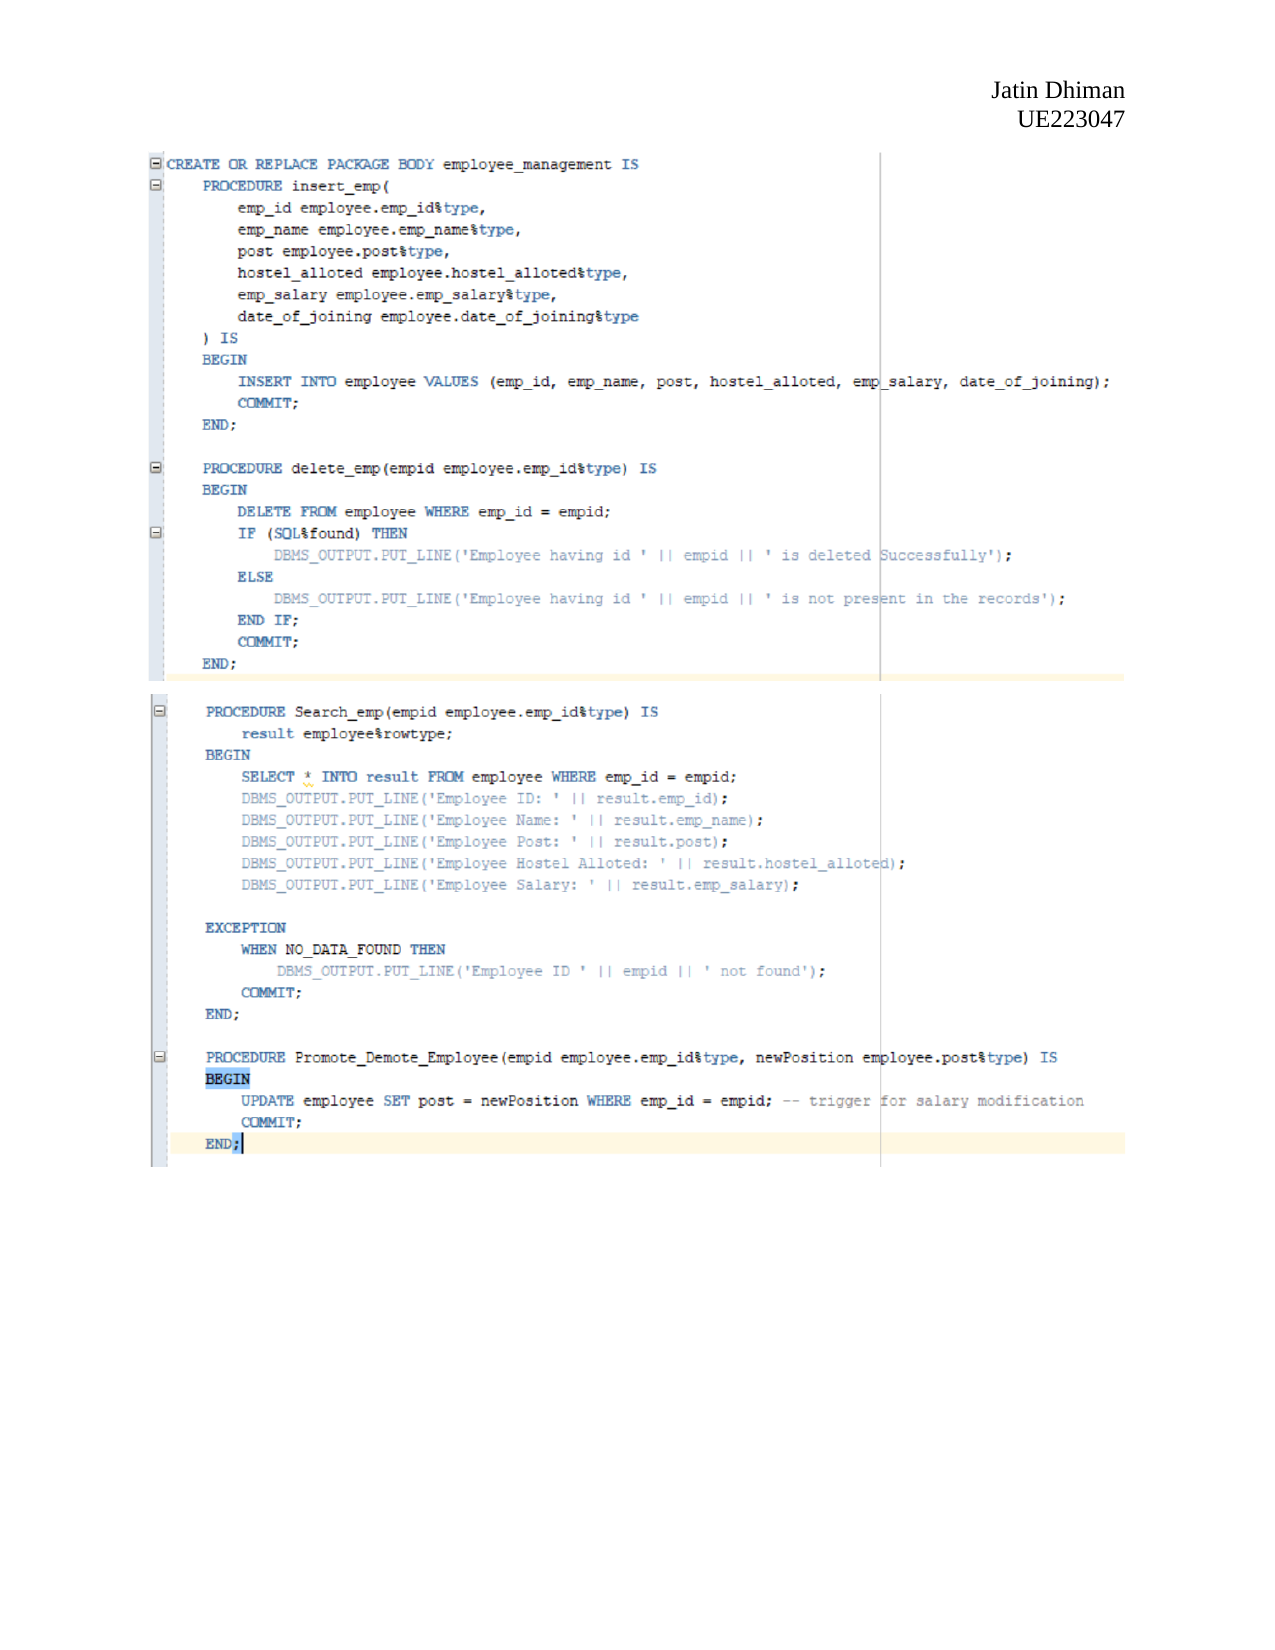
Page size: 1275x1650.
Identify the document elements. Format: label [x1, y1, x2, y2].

picture [148, 151, 1124, 681]
picture [150, 694, 1125, 1167]
